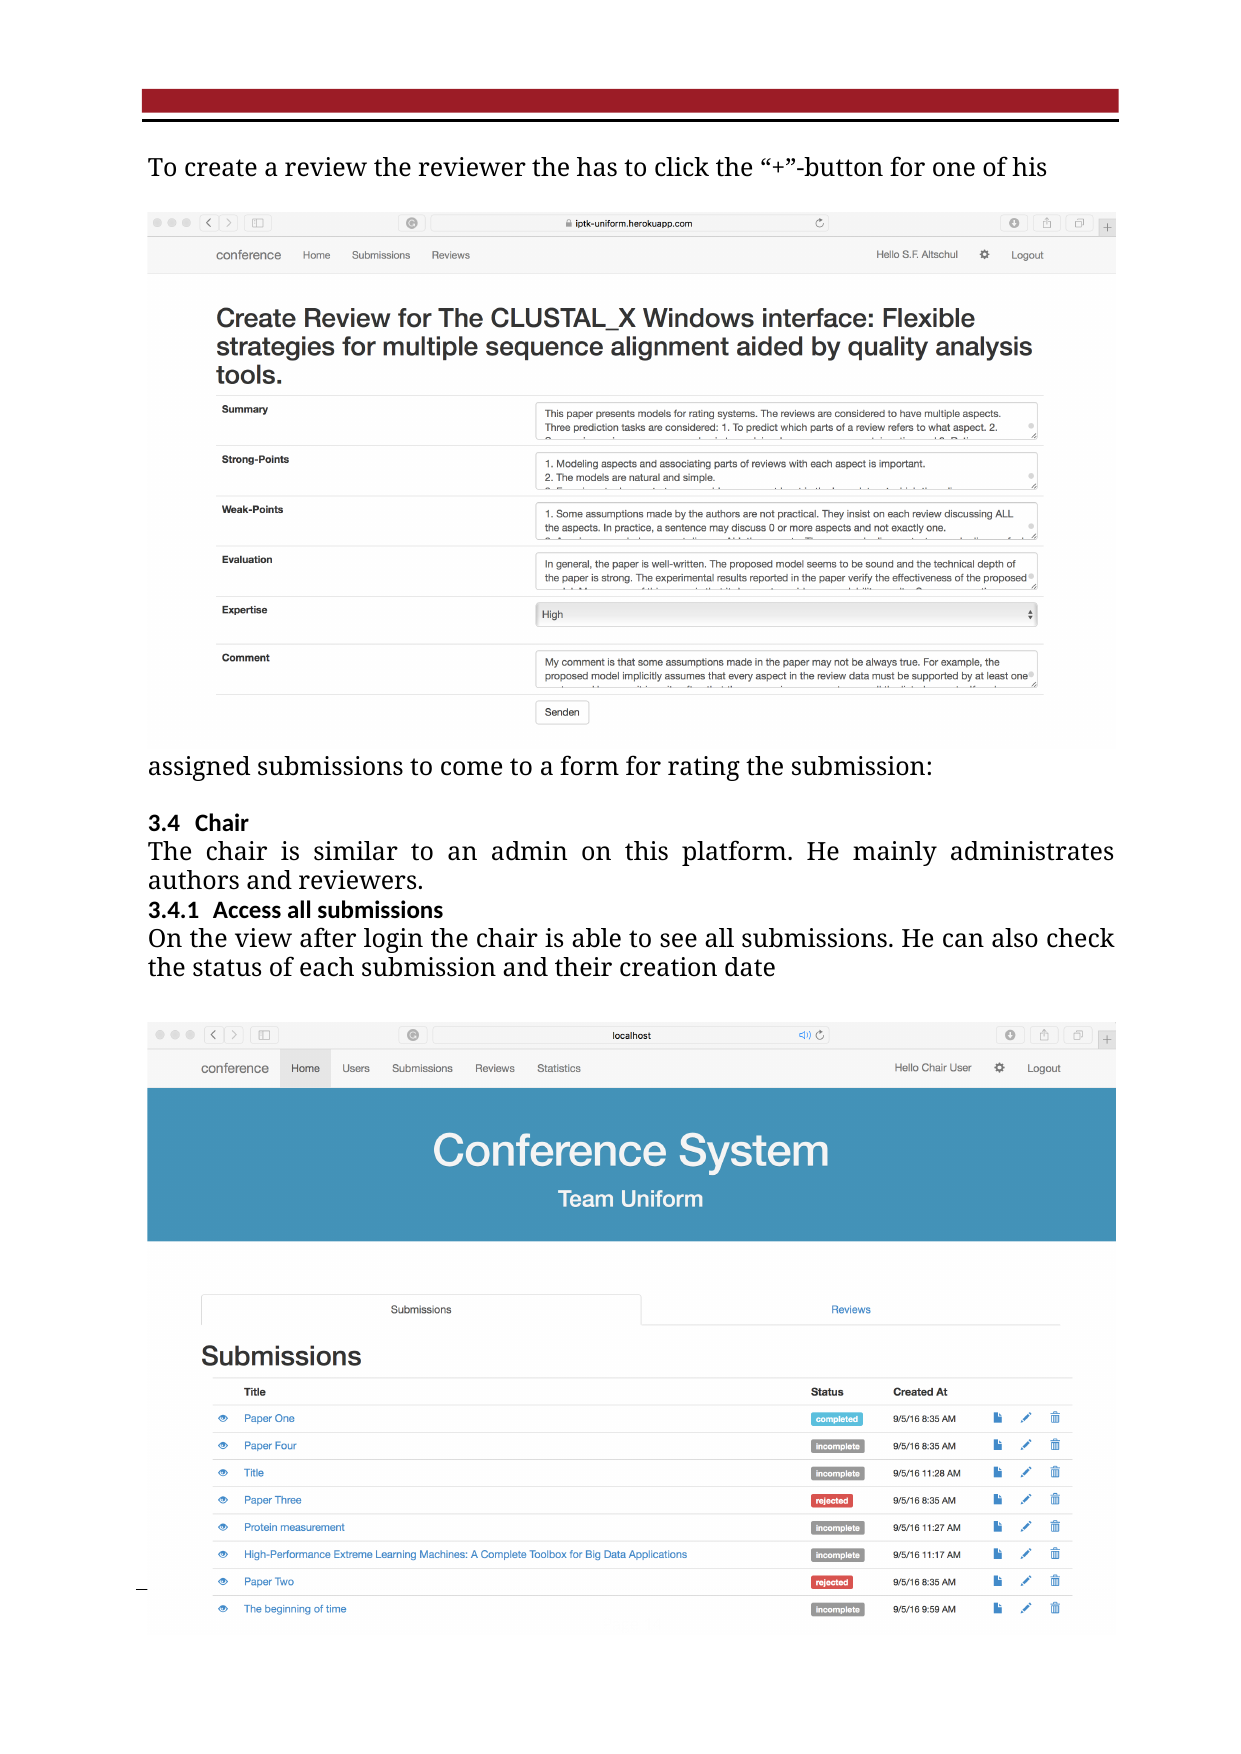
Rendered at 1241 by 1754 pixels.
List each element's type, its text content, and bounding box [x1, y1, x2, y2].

picture [147, 212, 1116, 749]
text The chair is similar to an admin on this platform. He mainly administrates authors and reviewers. [148, 837, 1116, 895]
picture [147, 1022, 1116, 1635]
text On the view after login the chair is able to see all submissions. He can also check the status of each submission and their creation date [148, 924, 1116, 983]
subtitle Chair [148, 808, 1116, 837]
subtitle Access all submissions [148, 895, 1116, 924]
text To create a review the reviewer the has to click the “+”-button for one of his assigned submissions to come to a form for rating the submission: [148, 150, 1116, 212]
text To create a review the reviewer the has to click the “+”-button for one of his assigned submissions to come to a form for rating the submission: [148, 749, 1116, 783]
